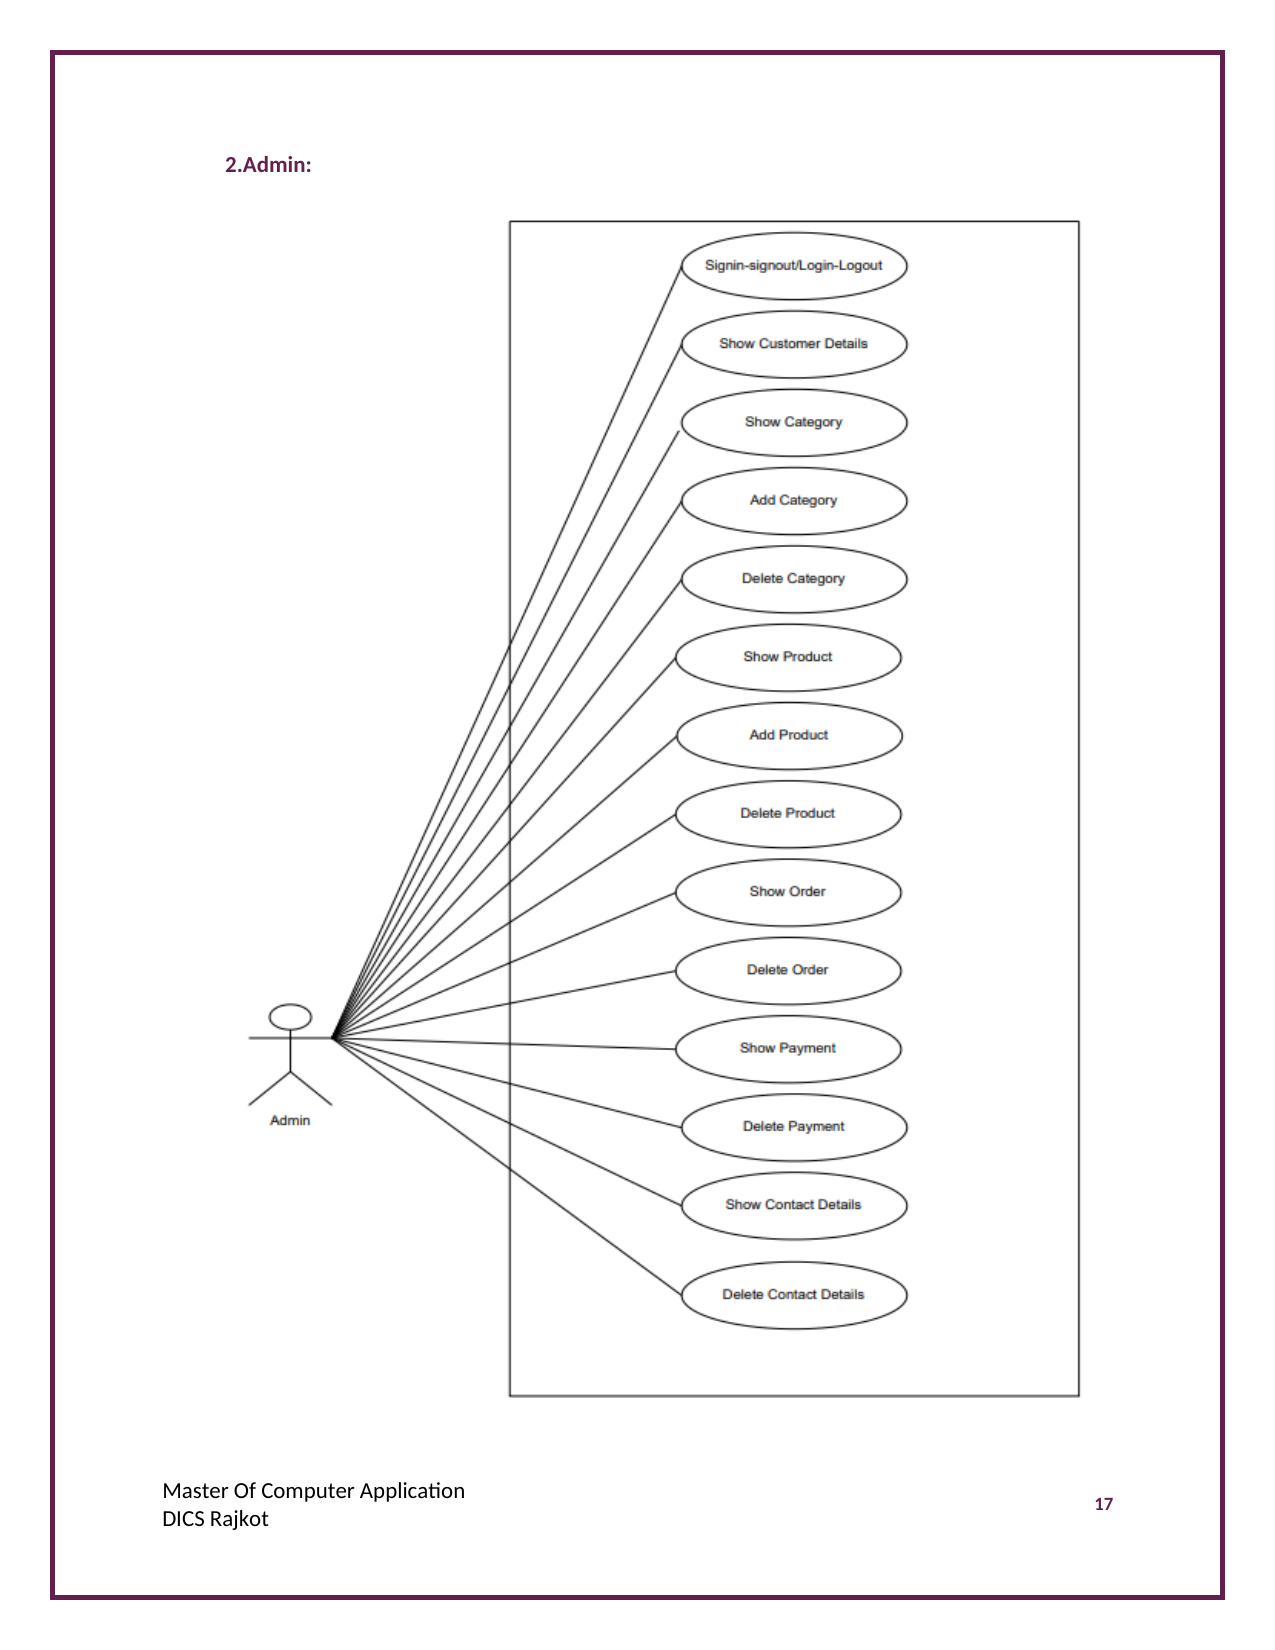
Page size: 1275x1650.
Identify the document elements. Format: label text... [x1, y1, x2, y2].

text 2.Admin: [150, 150, 1125, 178]
picture [150, 203, 1106, 1408]
